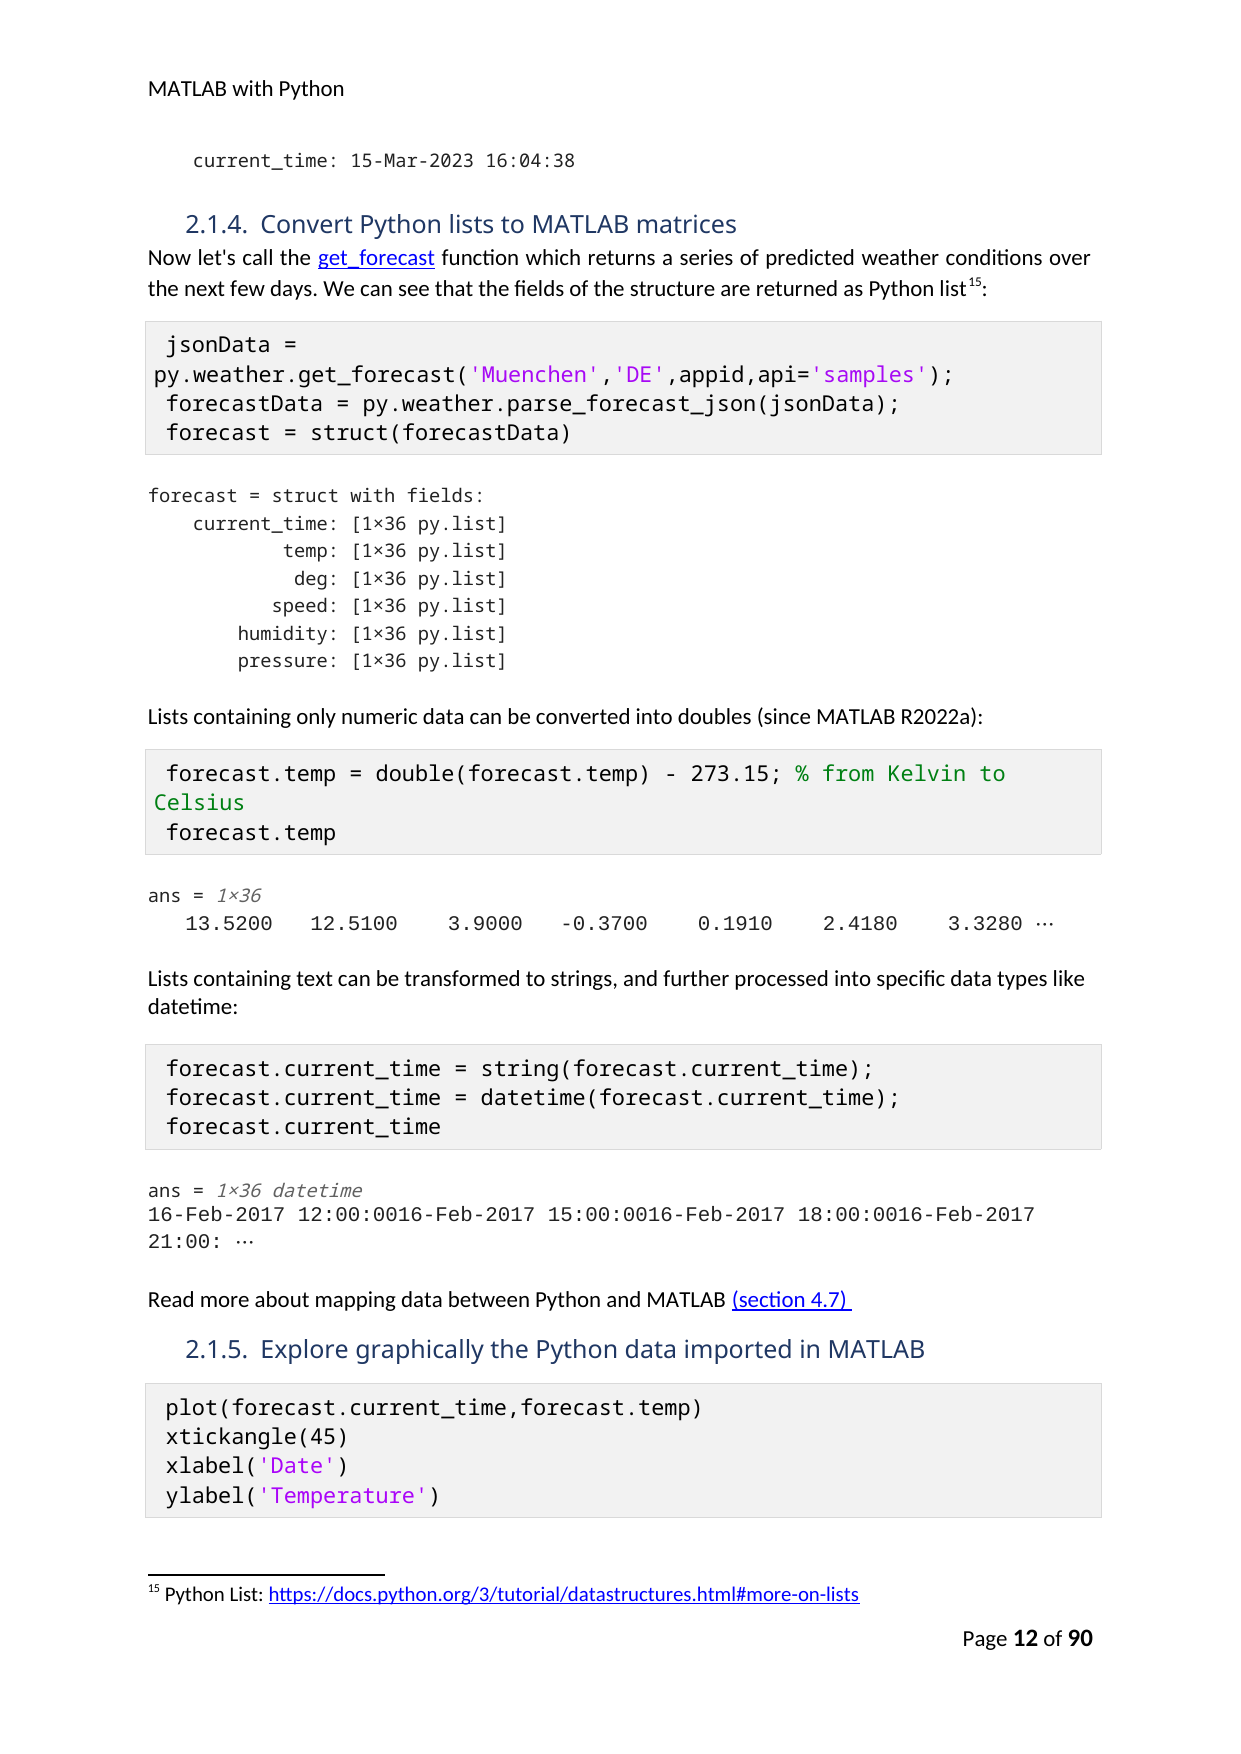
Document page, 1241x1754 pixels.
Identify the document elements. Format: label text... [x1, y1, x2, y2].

text forecast.current_time [146, 1102, 1101, 1149]
text speed: [1×36 py.list] [148, 592, 1093, 618]
text plot(forecast.current_time,forecast.temp) [146, 1384, 1101, 1412]
subtitle Explore graphically the Python data imported in MATLAB [185, 1332, 1093, 1366]
text forecast.current_time = datetime(forecast.current_time); [146, 1073, 1101, 1102]
text 16-Feb-2017 12:00:0016-Feb-2017 15:00:0016-Feb-2017 18:00:0016-Feb-2017 21:00: ⋯ [148, 1204, 1093, 1255]
text temp: [1×36 py.list] [148, 537, 1093, 563]
text ylabel('Temperature') [146, 1471, 1101, 1517]
text ans = 1×36 [148, 882, 1093, 908]
text 13.5200 12.5100 3.9000 -0.3700 0.1910 2.4180 3.3280 ⋯ [148, 909, 1093, 936]
text forecastData = py.weather.parse_forecast_json(jsonData); [146, 379, 1101, 408]
text forecast.temp = double(forecast.temp) - 273.15; % from Kelvin to Celsius [146, 750, 1101, 808]
text humidity: [1×36 py.list] [148, 620, 1093, 646]
text xtickangle(45) [146, 1412, 1101, 1442]
text Read more about mapping data between Python and MATLAB (section 4.7) [148, 1255, 1093, 1313]
text Now let's call the get_forecast function which returns a series of predicted weather conditions over the next few days. We can see that the fields of the structure are returned as Python list: [148, 243, 1093, 302]
text ans = 1×36 datetime [148, 1177, 1093, 1202]
text forecast = struct(forecastData) [146, 408, 1101, 454]
text forecast.temp [146, 808, 1101, 854]
text current_time: [1×36 py.list] [148, 510, 1093, 536]
text current_time: 15-Mar-2023 16:04:38 [148, 148, 1093, 173]
text deg: [1×36 py.list] [148, 565, 1093, 591]
text forecast.current_time = string(forecast.current_time); [146, 1045, 1101, 1073]
text Lists containing only numeric data can be converted into doubles (since MATLAB R2022a): [148, 702, 1093, 731]
subtitle Convert Python lists to MATLAB matrices [185, 207, 1093, 241]
text xlabel('Date') [146, 1442, 1101, 1471]
text forecast = struct with fields: [148, 482, 1093, 508]
text pressure: [1×36 py.list] [148, 647, 1093, 673]
text Lists containing text can be transformed to strings, and further processed into specific data types like datetime: [148, 964, 1093, 1021]
text jsonData = py.weather.get_forecast('Muenchen','DE',appid,api='samples'); [146, 322, 1101, 379]
